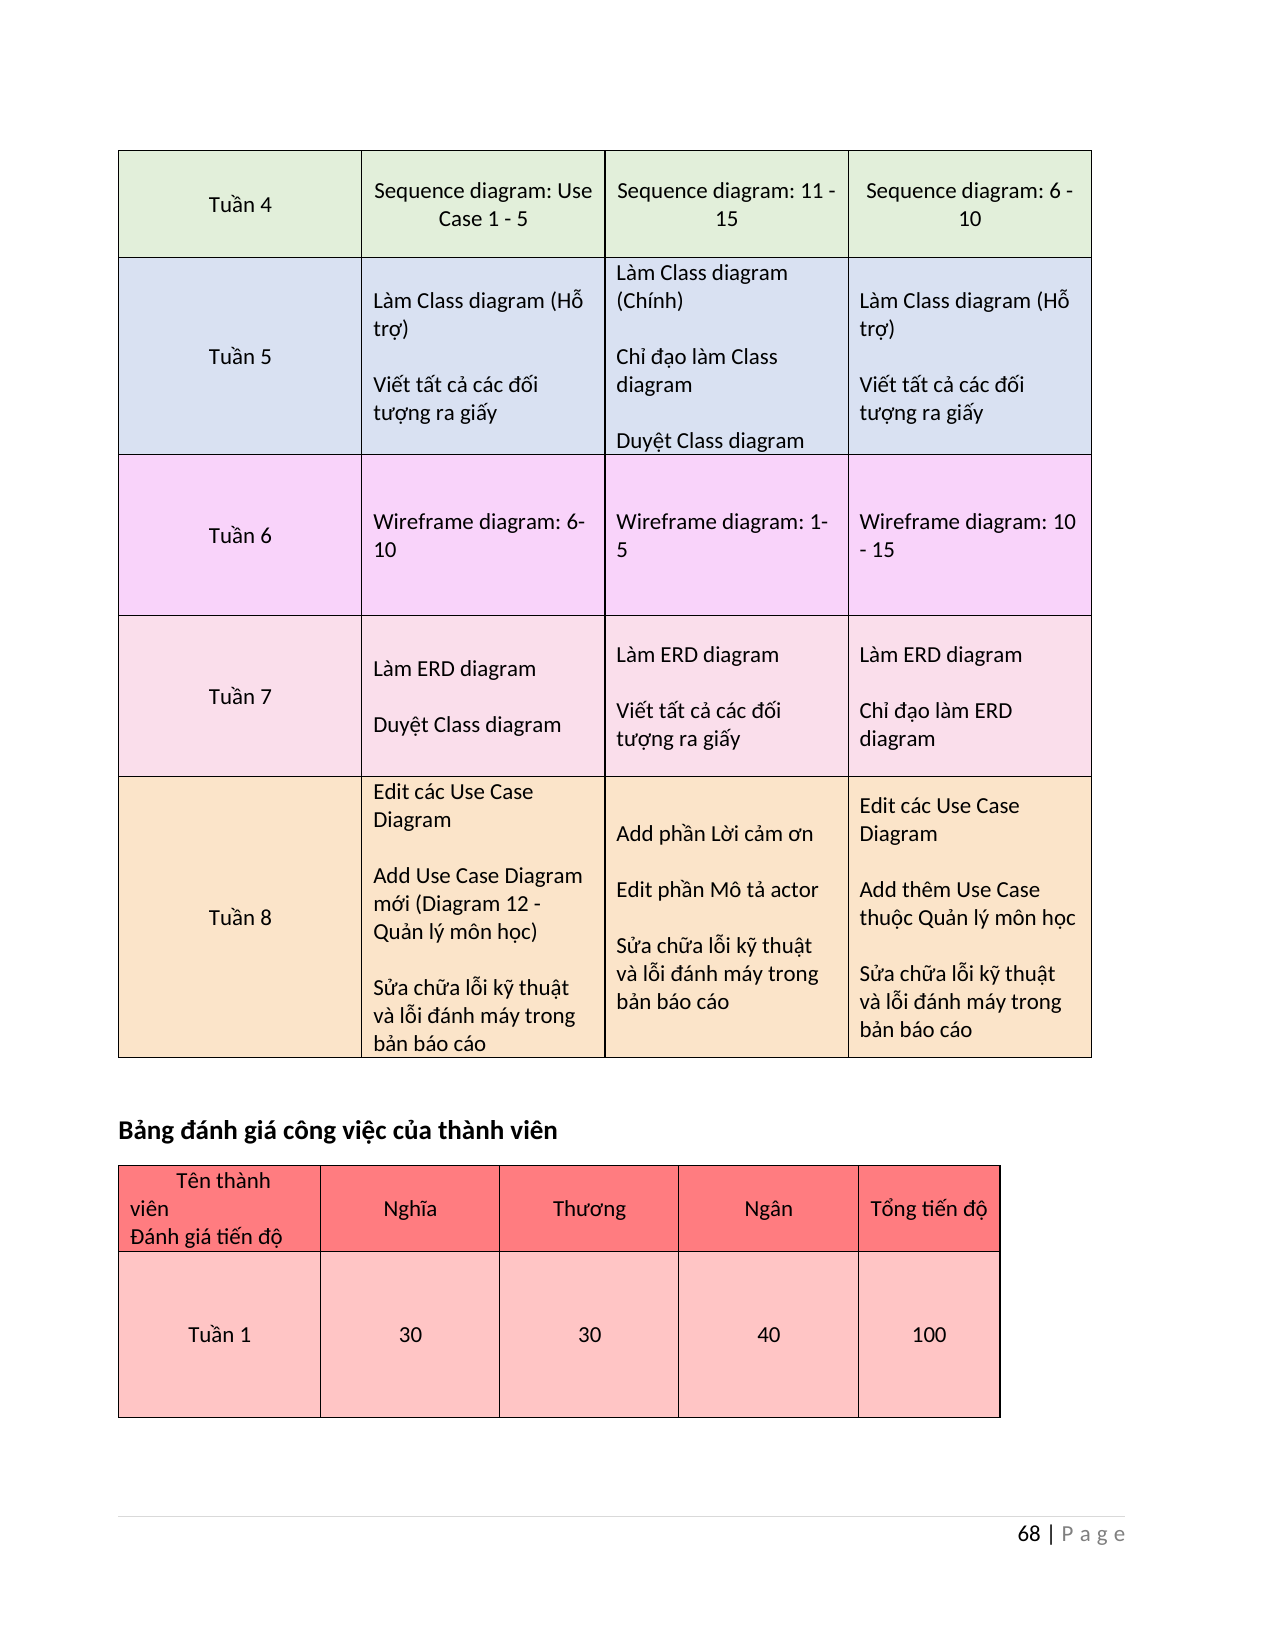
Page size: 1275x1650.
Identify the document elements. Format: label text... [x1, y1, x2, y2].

table_cell Tuần 4 [119, 151, 361, 257]
table_cell Tuần 1 [119, 1252, 320, 1417]
table_header Tên thành viên Đánh giá tiến độ [119, 1166, 320, 1251]
table_cell Tuần 6 [119, 455, 361, 615]
table_cell 30 [500, 1252, 678, 1417]
table_cell Làm ERD diagram Viết tất cả các đối tượng ra giấy [606, 616, 848, 776]
table_cell Làm Class diagram (Chính) Chỉ đạo làm Class diagram Duyệt Class diagram [606, 258, 848, 454]
table_cell Làm Class diagram (Hỗ trợ) Viết tất cả các đối tượng ra giấy [849, 258, 1091, 454]
table_cell Sequence diagram: 11 - 15 [606, 151, 848, 257]
table_header Thương [500, 1166, 678, 1251]
table_cell Sequence diagram: 6 - 10 [849, 151, 1091, 257]
table_cell Add phần Lời cảm ơn Edit phần Mô tả actor Sửa chữa lỗi kỹ thuật và lỗi đánh máy trong bản báo cáo [606, 777, 848, 1057]
table_cell Wireframe diagram: 6-10 [362, 455, 604, 615]
table_cell Wireframe diagram: 10 - 15 [849, 455, 1091, 615]
table_cell Tuần 7 [119, 616, 361, 776]
table_cell 40 [679, 1252, 858, 1417]
table_cell Làm ERD diagram Chỉ đạo làm ERD diagram [849, 616, 1091, 776]
text Bảng đánh giá công việc của thành viên [118, 1113, 1125, 1146]
table_cell Làm ERD diagram Duyệt Class diagram [362, 616, 604, 776]
table_cell Wireframe diagram: 1-5 [606, 455, 848, 615]
table_cell 30 [321, 1252, 499, 1417]
table_cell Làm Class diagram (Hỗ trợ) Viết tất cả các đối tượng ra giấy [362, 258, 604, 454]
table_header Tổng tiến độ [859, 1166, 999, 1251]
table_cell Tuần 5 [119, 258, 361, 454]
table_cell Edit các Use Case Diagram Add Use Case Diagram mới (Diagram 12 - Quản lý môn học) Sửa chữa lỗi kỹ thuật và lỗi đánh máy trong bản báo cáo [362, 777, 604, 1057]
table_cell Tuần 8 [119, 777, 361, 1057]
table_cell Sequence diagram: Use Case 1 - 5 [362, 151, 604, 257]
table_cell Edit các Use Case Diagram Add thêm Use Case thuộc Quản lý môn học Sửa chữa lỗi kỹ thuật và lỗi đánh máy trong bản báo cáo [849, 777, 1091, 1057]
table_header Ngân [679, 1166, 858, 1251]
table_cell 100 [859, 1252, 999, 1417]
table_header Nghĩa [321, 1166, 499, 1251]
